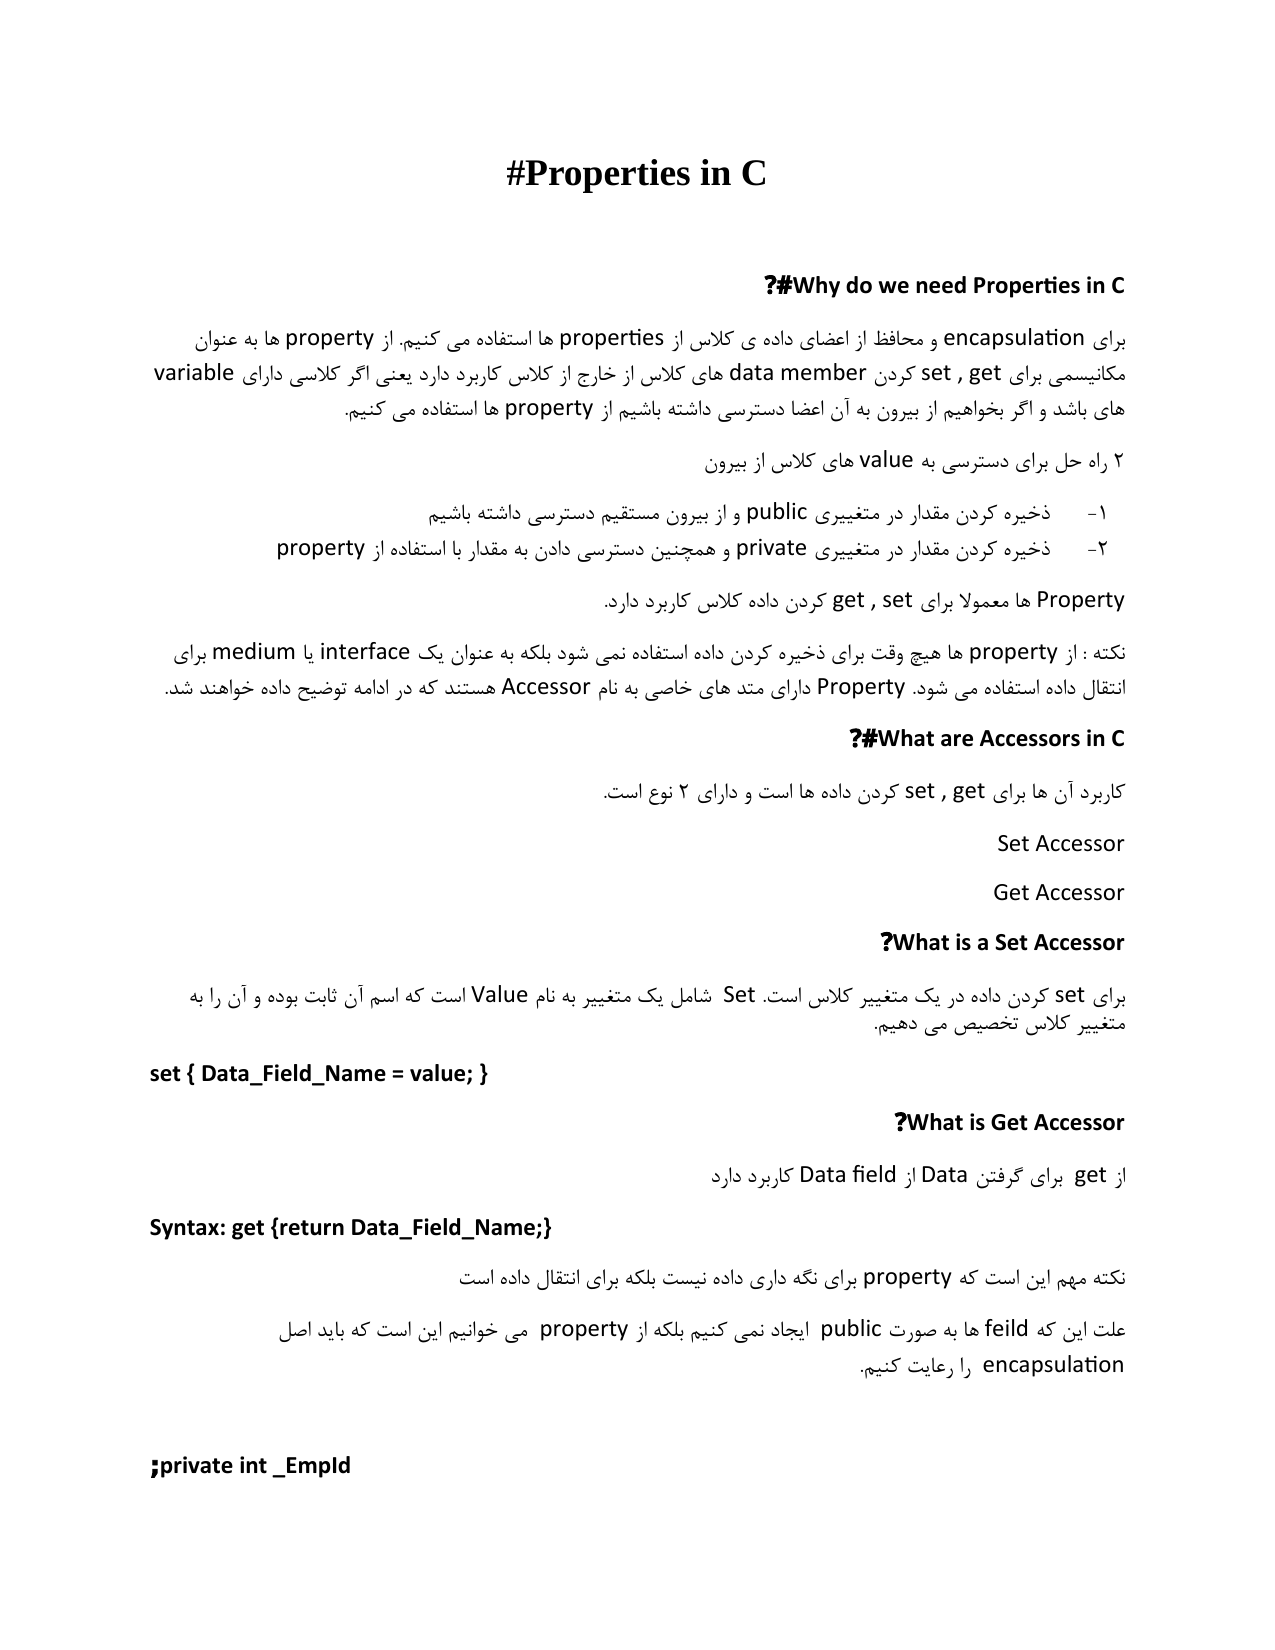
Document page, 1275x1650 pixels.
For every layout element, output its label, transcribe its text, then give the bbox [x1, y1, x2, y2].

text Why do we need Properties in C#? [150, 269, 1125, 302]
text What are Accessors in C#? [150, 722, 1125, 755]
text از get برای گرفتن Data از Data field کاربرد دارد [150, 1158, 1125, 1191]
text set { Data_Field_Name = value; } [150, 1057, 1125, 1087]
text نکته : از property ها هیچ وقت برای ذخیره کردن داده استفاده نمی شود بلکه به عنوان یک interface یا medium برای انتقال داده استفاده می شود. Property دارای متد های خاصی به نام Accessor هستند که در ادامه توضیح داده خواهند شد. [150, 635, 1125, 703]
text کاربرد آن ها برای set , get کردن داده ها است و دارای 2 نوع است. [150, 775, 1125, 808]
text نکته مهم این است که property برای نگه داری داده نیست بلکه برای انتقال داده است [150, 1260, 1125, 1293]
text علت این که feild ها به صورت public ایجاد نمی کنیم بلکه از property می خوانیم این است که باید اصل encapsulation را رعایت کنیم. [150, 1312, 1125, 1381]
text برای set کردن داده در یک متغییر کلاس است. Set شامل یک متغییر به نام Value است که اسم آن ثابت بوده و آن را به متغییر کلاس تخصیص می دهیم. [150, 978, 1125, 1038]
text برای encapsulation و محافظ از اعضای داده ی کلاس از properties ها استفاده می کنیم. از property ها به عنوان مکانیسمی برای set , get کردن data member های کلاس از خارج از کلاس کاربرد دارد یعنی اگر کلاسی دارای variable های باشد و اگر بخواهیم از بیرون به آن اعضا دسترسی داشته باشیم از property ها استفاده می کنیم. [150, 321, 1125, 424]
list ذخیره کردن مقدار در متغییری public و از بیرون مستقیم دسترسی داشته باشیم [150, 496, 1087, 528]
text What is a Set Accessor? [150, 926, 1125, 959]
text Set Accessor [150, 827, 1125, 857]
text Get Accessor [150, 876, 1125, 907]
text Syntax: get {return Data_Field_Name;} [150, 1211, 1125, 1241]
text private int _EmpId; [150, 1449, 1125, 1482]
subtitle Properties in C# [150, 150, 1125, 193]
text 2 راه حل برای دسترسی به value های کلاس از بیرون [150, 443, 1125, 476]
text What is Get Accessor? [150, 1106, 1125, 1139]
list ذخیره کردن مقدار در متغییری private و همچنین دسترسی دادن به مقدار با استفاده از property [150, 531, 1087, 564]
text Property ها معمولا برای get , set کردن داده کلاس کاربرد دارد. [150, 583, 1125, 616]
